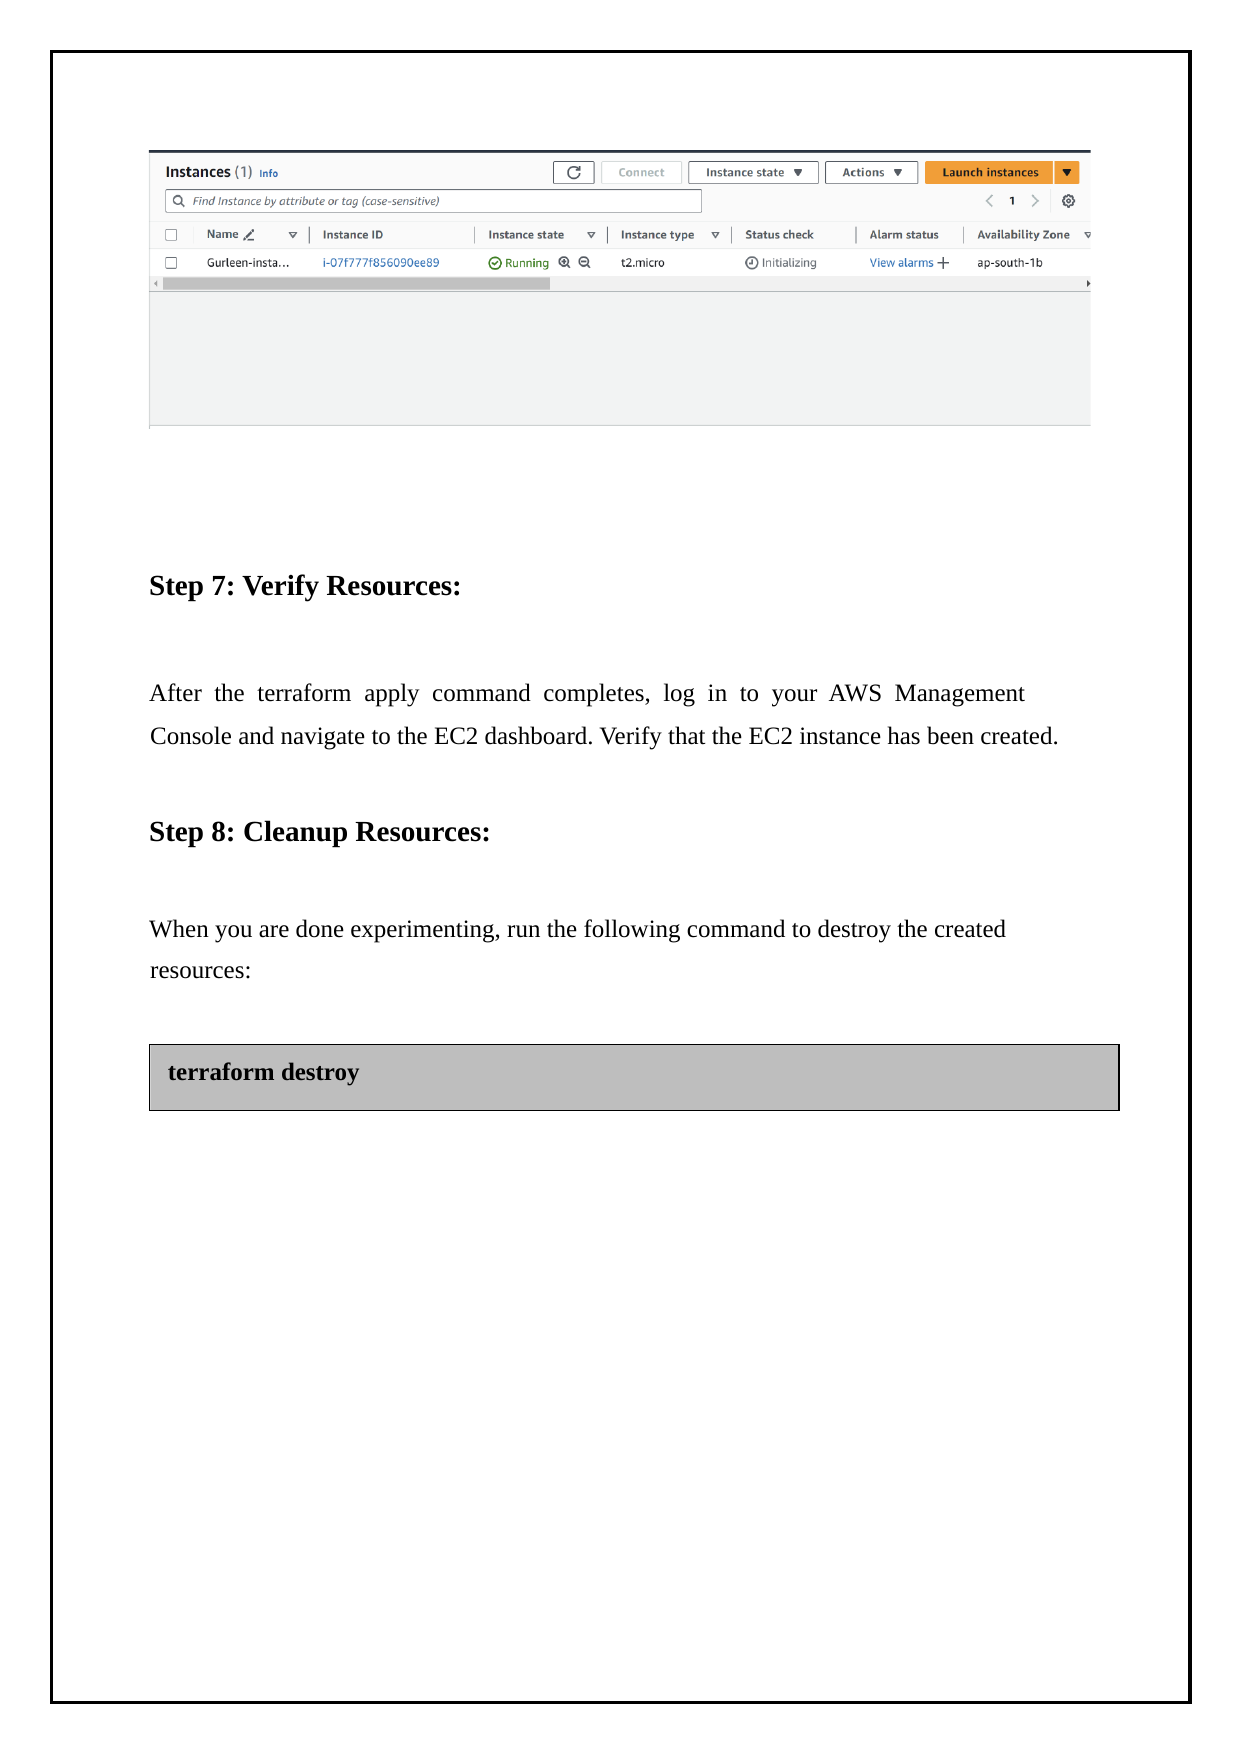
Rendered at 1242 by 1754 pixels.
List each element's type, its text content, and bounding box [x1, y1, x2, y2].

text When you are done experimenting, run the following command to destroy the created resources: [149, 901, 1092, 984]
text terraform destroy [149, 1057, 1092, 1084]
text Step 7: Verify Resources: [149, 568, 1092, 602]
text Step 8: Cleanup Resources: [149, 814, 1092, 847]
picture [148, 150, 1091, 429]
text After the terraform apply command completes, log in to your AWS Management Console and navigate to the EC2 dashboard. Verify that the EC2 instance has been created. [149, 678, 1092, 750]
